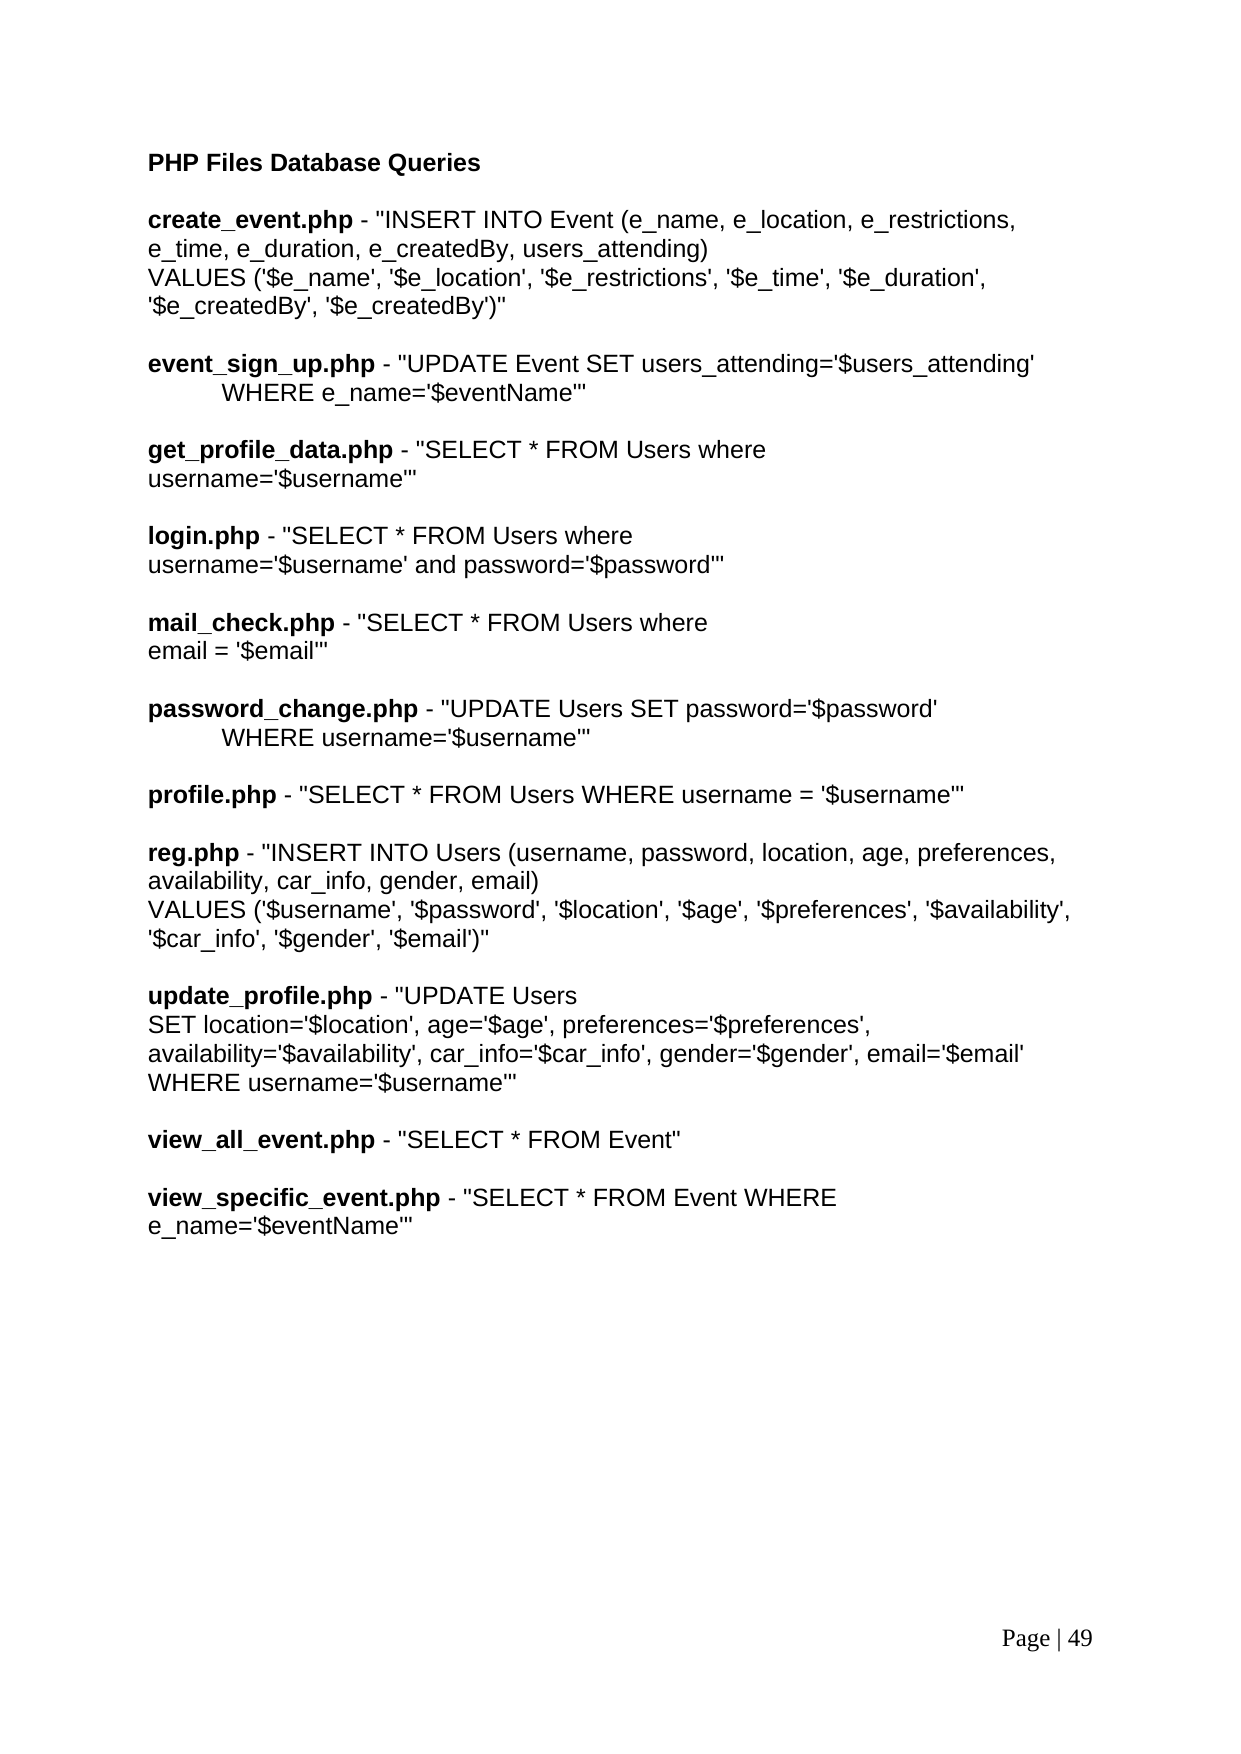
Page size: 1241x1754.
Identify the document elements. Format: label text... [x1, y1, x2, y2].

text WHERE e_name='$eventName'" [148, 378, 1093, 406]
text reg.php - "INSERT INTO Users (username, password, location, age, preferences, availability, car_info, gender, email) [148, 838, 1093, 895]
text username='$username' and password='$password'" [148, 550, 1093, 579]
text mail_check.php - "SELECT * FROM Users where [148, 608, 1093, 636]
text password_change.php - "UPDATE Users SET password='$password' [148, 694, 1093, 723]
text VALUES ('$e_name', '$e_location', '$e_restrictions', '$e_time', '$e_duration', '$e_createdBy', '$e_createdBy')" [148, 263, 1093, 320]
text update_profile.php - "UPDATE Users [148, 981, 1093, 1010]
text WHERE username='$username'" [148, 1068, 1093, 1096]
text WHERE username='$username'" [148, 723, 1093, 751]
text login.php - "SELECT * FROM Users where [148, 521, 1093, 550]
text profile.php - "SELECT * FROM Users WHERE username = '$username'" [148, 780, 1093, 809]
text get_profile_data.php - "SELECT * FROM Users where [148, 435, 1093, 464]
text SET location='$location', age='$age', preferences='$preferences', availability='$availability', car_info='$car_info', gender='$gender', email='$email' [148, 1010, 1093, 1068]
text PHP Files Database Queries [148, 148, 1093, 176]
text view_all_event.php - "SELECT * FROM Event" [148, 1125, 1093, 1154]
text VALUES ('$username', '$password', '$location', '$age', '$preferences', '$availability', '$car_info', '$gender', '$email')" [148, 895, 1093, 953]
text event_sign_up.php - "UPDATE Event SET users_attending='$users_attending' [148, 349, 1093, 378]
text create_event.php - "INSERT INTO Event (e_name, e_location, e_restrictions, e_time, e_duration, e_createdBy, users_attending) [148, 205, 1093, 263]
text view_specific_event.php - "SELECT * FROM Event WHERE e_name='$eventName'" [148, 1183, 1093, 1240]
text email = '$email'" [148, 636, 1093, 665]
text username='$username'" [148, 464, 1093, 493]
